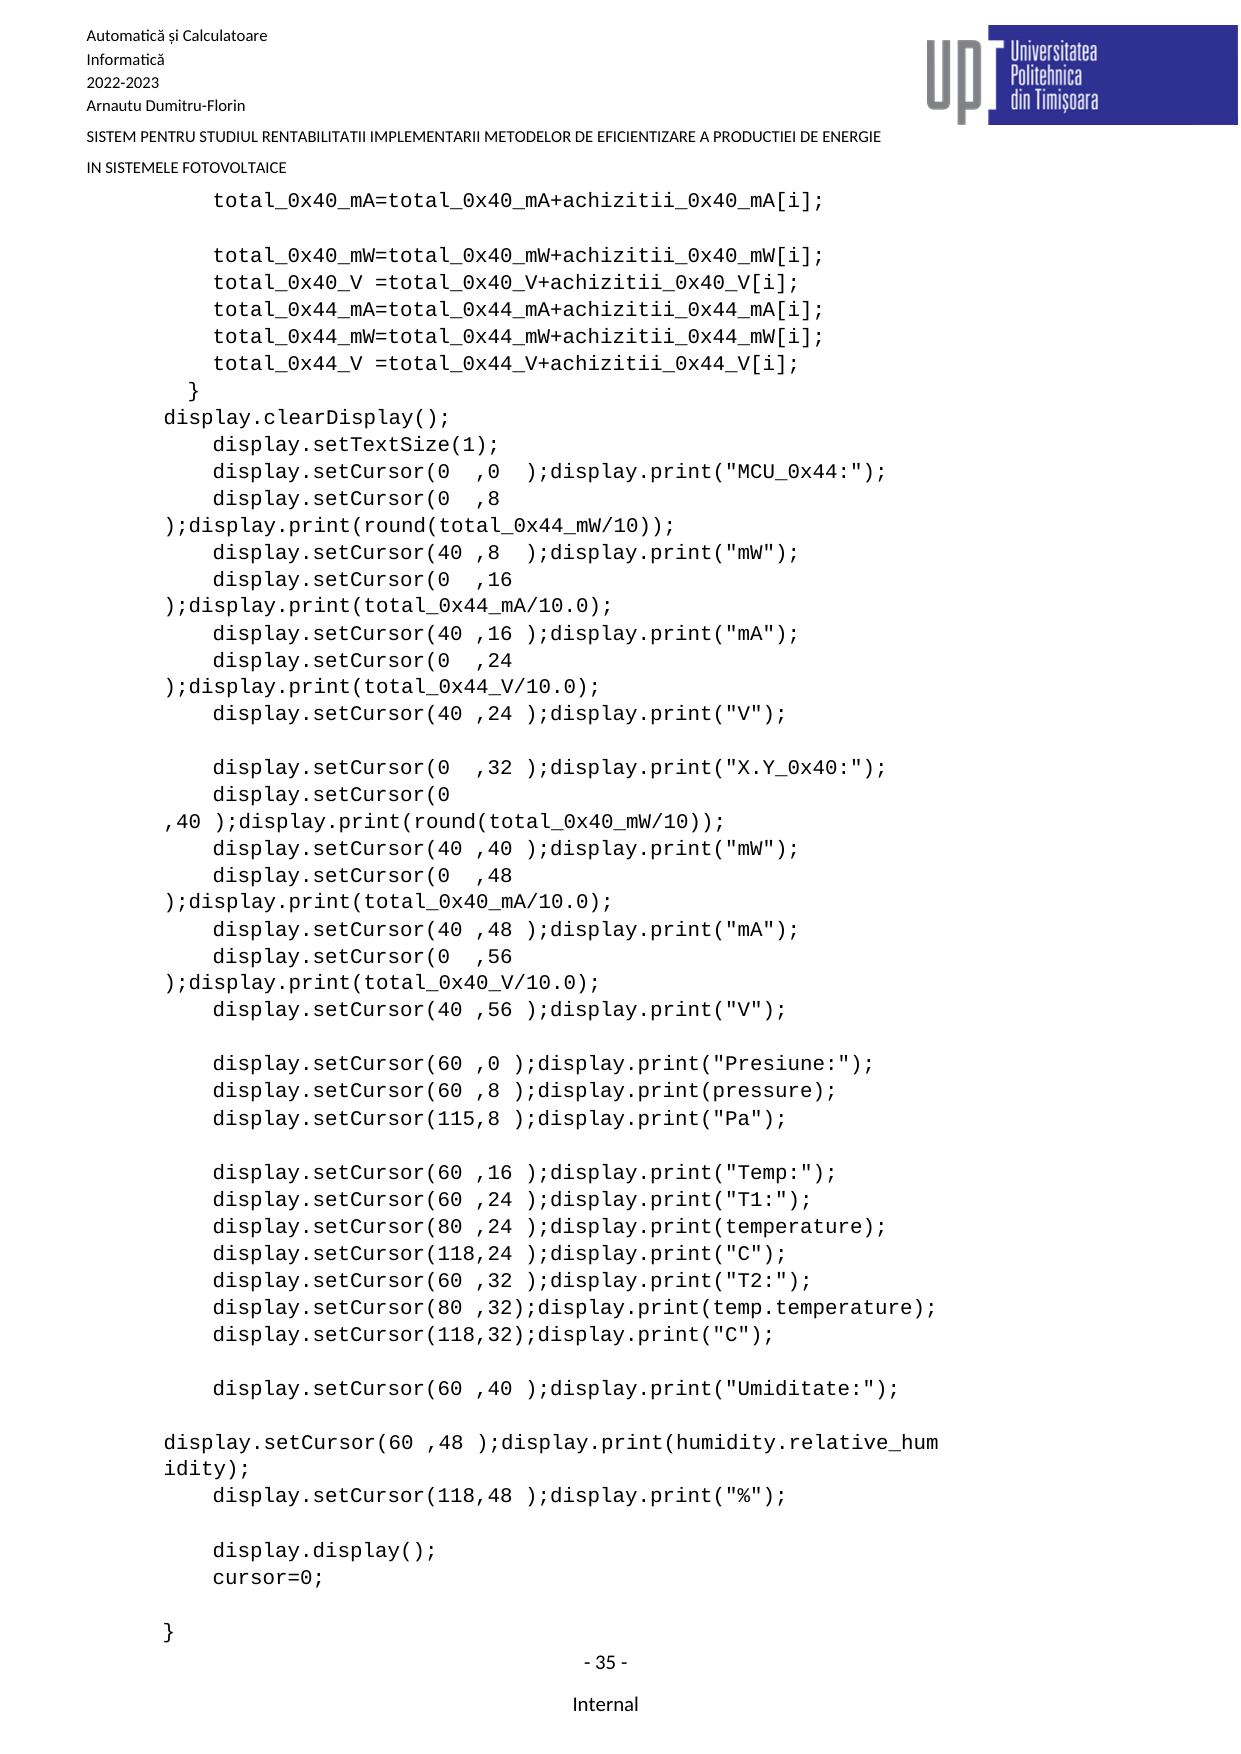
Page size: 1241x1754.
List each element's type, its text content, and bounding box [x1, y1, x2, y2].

text display.setCursor(40 ,24 );display.print("V"); [162, 703, 943, 727]
text display.setCursor(0 ,16 );display.print(total_0x44_mA/10.0); [162, 569, 943, 619]
text } [162, 380, 943, 404]
text display.setCursor(60 ,24 );display.print("T1:"); [162, 1189, 943, 1212]
text display.setCursor(60 ,40 );display.print("Umiditate:"); [162, 1378, 943, 1402]
text total_0x40_V =total_0x40_V+achizitii_0x40_V[i]; [162, 272, 943, 295]
text display.setCursor(60 ,32 );display.print("T2:"); [162, 1270, 943, 1294]
text display.setCursor(60 ,0 );display.print("Presiune:"); [162, 1053, 943, 1077]
text display.setCursor(115,8 );display.print("Pa"); [162, 1107, 943, 1131]
text display.display(); [162, 1539, 943, 1563]
text display.setCursor(60 ,48 );display.print(humidity.relative_humidity); [162, 1405, 943, 1482]
text display.setCursor(40 ,56 );display.print("V"); [162, 999, 943, 1023]
text total_0x40_mA=total_0x40_mA+achizitii_0x40_mA[i]; [162, 190, 943, 214]
text display.setCursor(80 ,32);display.print(temp.temperature); [162, 1297, 943, 1321]
text display.setCursor(118,32);display.print("C"); [162, 1324, 943, 1348]
text display.setCursor(0 ,24 );display.print(total_0x44_V/10.0); [162, 649, 943, 700]
text display.setCursor(60 ,8 );display.print(pressure); [162, 1080, 943, 1104]
text display.clearDisplay(); [162, 407, 943, 431]
text total_0x44_mA=total_0x44_mA+achizitii_0x44_mA[i]; [162, 299, 943, 322]
text display.setCursor(0 ,32 );display.print("X.Y_0x40:"); [162, 757, 943, 781]
text display.setCursor(0 ,48 );display.print(total_0x40_mA/10.0); [162, 865, 943, 915]
text display.setCursor(40 ,40 );display.print("mW"); [162, 838, 943, 862]
text display.setCursor(0 ,0 );display.print("MCU_0x44:"); [162, 461, 943, 485]
text cursor=0; [162, 1567, 943, 1590]
text display.setCursor(80 ,24 );display.print(temperature); [162, 1216, 943, 1239]
text display.setCursor(118,24 );display.print("C"); [162, 1243, 943, 1267]
text display.setCursor(40 ,16 );display.print("mA"); [162, 622, 943, 646]
picture [927, 25, 1238, 125]
text display.setCursor(0 ,8 );display.print(round(total_0x44_mW/10)); [162, 488, 943, 538]
text display.setTextSize(1); [162, 434, 943, 458]
text display.setCursor(0 ,40 );display.print(round(total_0x40_mW/10)); [162, 784, 943, 834]
text display.setCursor(40 ,8 );display.print("mW"); [162, 542, 943, 566]
text display.setCursor(60 ,16 );display.print("Temp:"); [162, 1162, 943, 1185]
text total_0x40_mW=total_0x40_mW+achizitii_0x40_mW[i]; [162, 244, 943, 268]
text total_0x44_mW=total_0x44_mW+achizitii_0x44_mW[i]; [162, 326, 943, 349]
text display.setCursor(0 ,56 );display.print(total_0x40_V/10.0); [162, 946, 943, 996]
text } [162, 1621, 943, 1644]
text display.setCursor(40 ,48 );display.print("mA"); [162, 918, 943, 942]
text total_0x44_V =total_0x44_V+achizitii_0x44_V[i]; [162, 353, 943, 377]
text display.setCursor(118,48 );display.print("%"); [162, 1485, 943, 1509]
